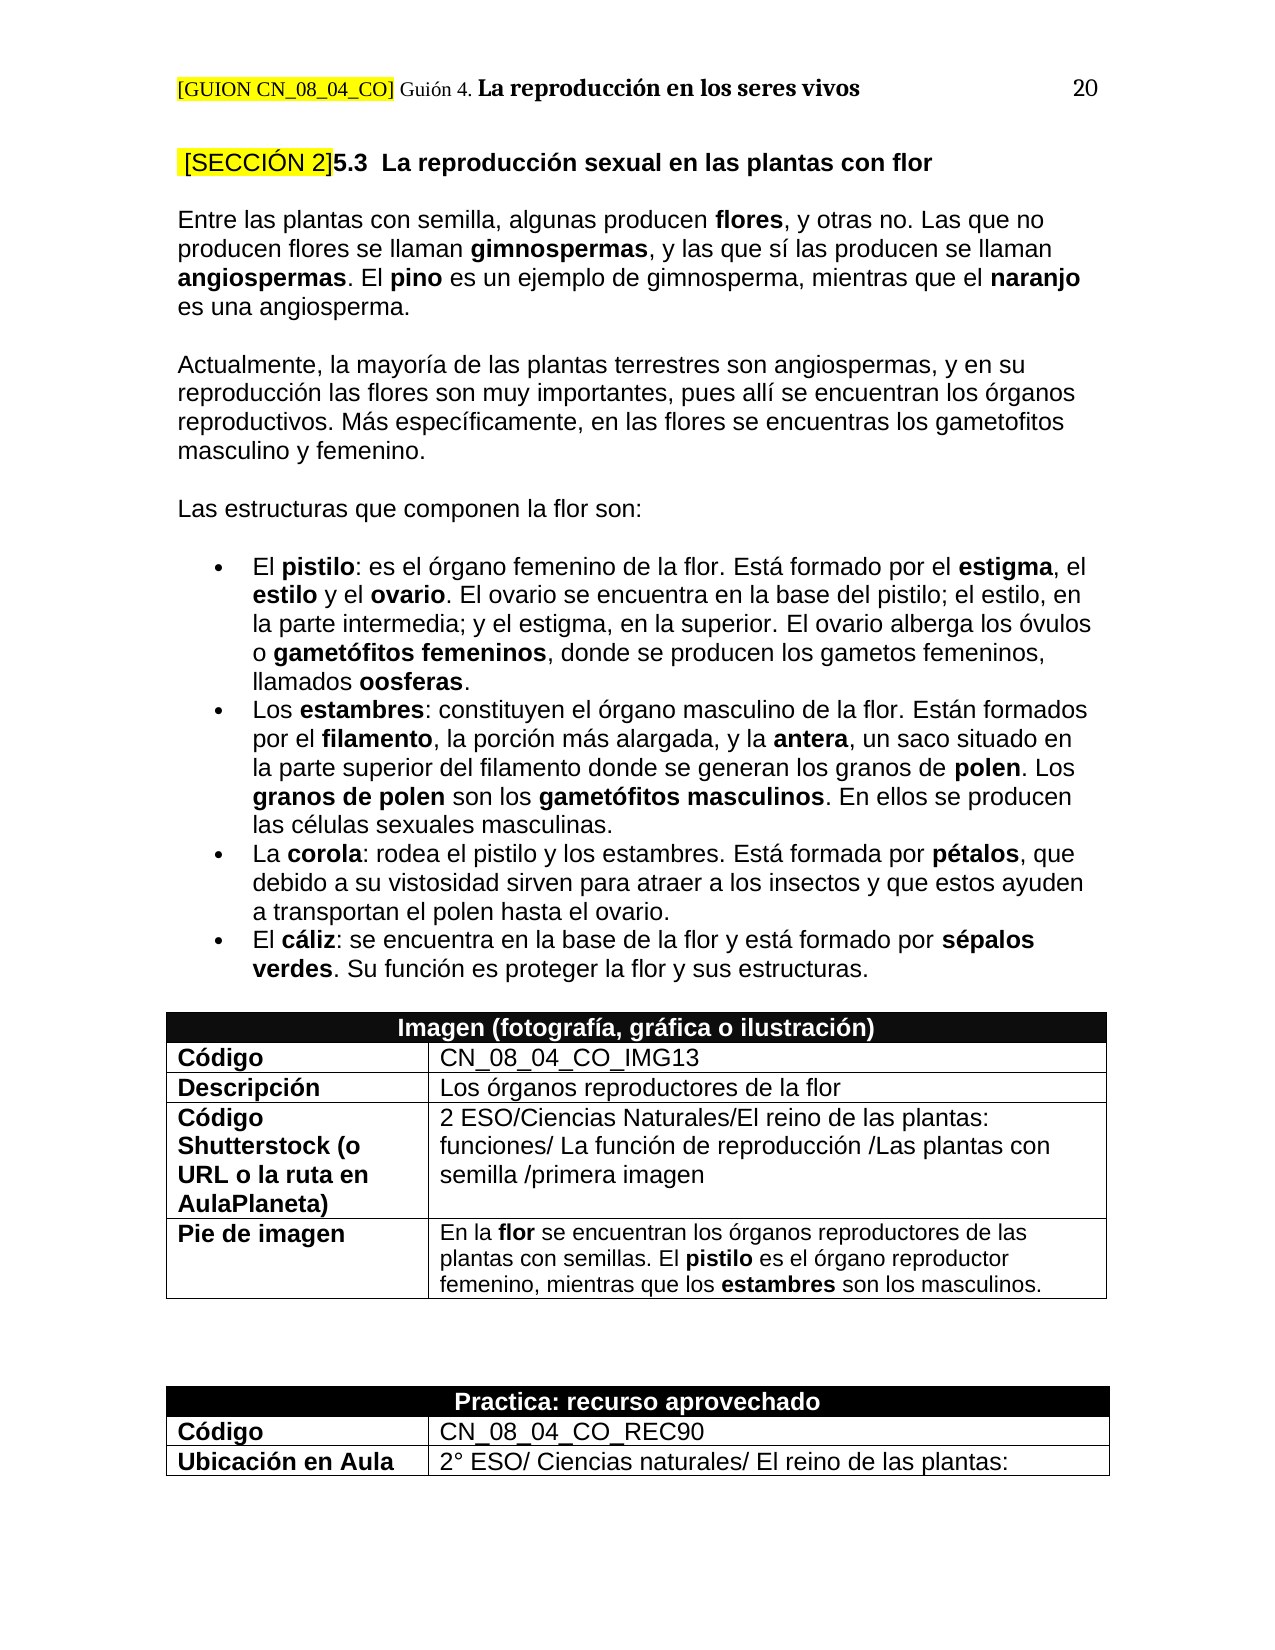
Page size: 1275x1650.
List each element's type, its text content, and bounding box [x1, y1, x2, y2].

table_cell Los órganos reproductores de la flor [429, 1073, 1106, 1102]
table_cell Código Shutterstock (o URL o la ruta en AulaPlaneta) [167, 1103, 428, 1218]
text Entre las plantas con semilla, algunas producen flores, y otras no. Las que no producen flores se llaman gimnospermas, y las que sí las producen se llaman angiospermas. El pino es un ejemplo de gimnosperma, mientras que el naranjo es una angiosperma. [177, 206, 1098, 321]
text [SECCIÓN 2]5.3 La reproducción sexual en las plantas con flor [333, 148, 1098, 176]
table_cell Pie de imagen [167, 1219, 428, 1298]
table_cell CN_08_04_CO_REC90 [429, 1417, 1109, 1445]
list Los estambres: constituyen el órgano masculino de la flor. Están formados por el filamento, la porción más alargada, y la antera, un saco situado en la parte superior del filamento donde se generan los granos de polen. Los granos de polen son los gametófitos masculinos. En ellos se producen las células sexuales masculinas. [215, 696, 1098, 839]
table_cell CN_08_04_CO_IMG13 [429, 1043, 1106, 1072]
text Las estructuras que componen la flor son: [177, 494, 1098, 523]
table_header Practica: recurso aprovechado [167, 1387, 1109, 1416]
table_header Imagen (fotografía, gráfica o ilustración) [167, 1013, 1106, 1042]
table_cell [167, 1446, 428, 1475]
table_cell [429, 1446, 1109, 1475]
table_cell Descripción [167, 1073, 428, 1102]
table_cell Código [167, 1043, 428, 1072]
text Actualmente, la mayoría de las plantas terrestres son angiospermas, y en su reproducción las flores son muy importantes, pues allí se encuentran los órganos reproductivos. Más específicamente, en las flores se encuentras los gametofitos masculino y femenino. [177, 350, 1098, 465]
list El cáliz: se encuentra en la base de la flor y está formado por sépalos verdes. Su función es proteger la flor y sus estructuras. [215, 926, 1098, 983]
table_cell Código [167, 1417, 428, 1445]
table_cell 2 ESO/Ciencias Naturales/El reino de las plantas: funciones/ La función de reproducción /Las plantas con semilla /primera imagen [429, 1103, 1106, 1218]
list La corola: rodea el pistilo y los estambres. Está formada por pétalos, que debido a su vistosidad sirven para atraer a los insectos y que estos ayuden a transportan el polen hasta el ovario. [215, 839, 1098, 926]
list El pistilo: es el órgano femenino de la flor. Está formado por el estigma, el estilo y el ovario. El ovario se encuentra en la base del pistilo; el estilo, en la parte intermedia; y el estigma, en la superior. El ovario alberga los óvulos o gametófitos femeninos, donde se producen los gametos femeninos, llamados oosferas. [215, 552, 1098, 696]
table_cell En la flor se encuentran los órganos reproductores de las plantas con semillas. El pistilo es el órgano reproductor femenino, mientras que los estambres son los masculinos. [429, 1219, 1106, 1298]
